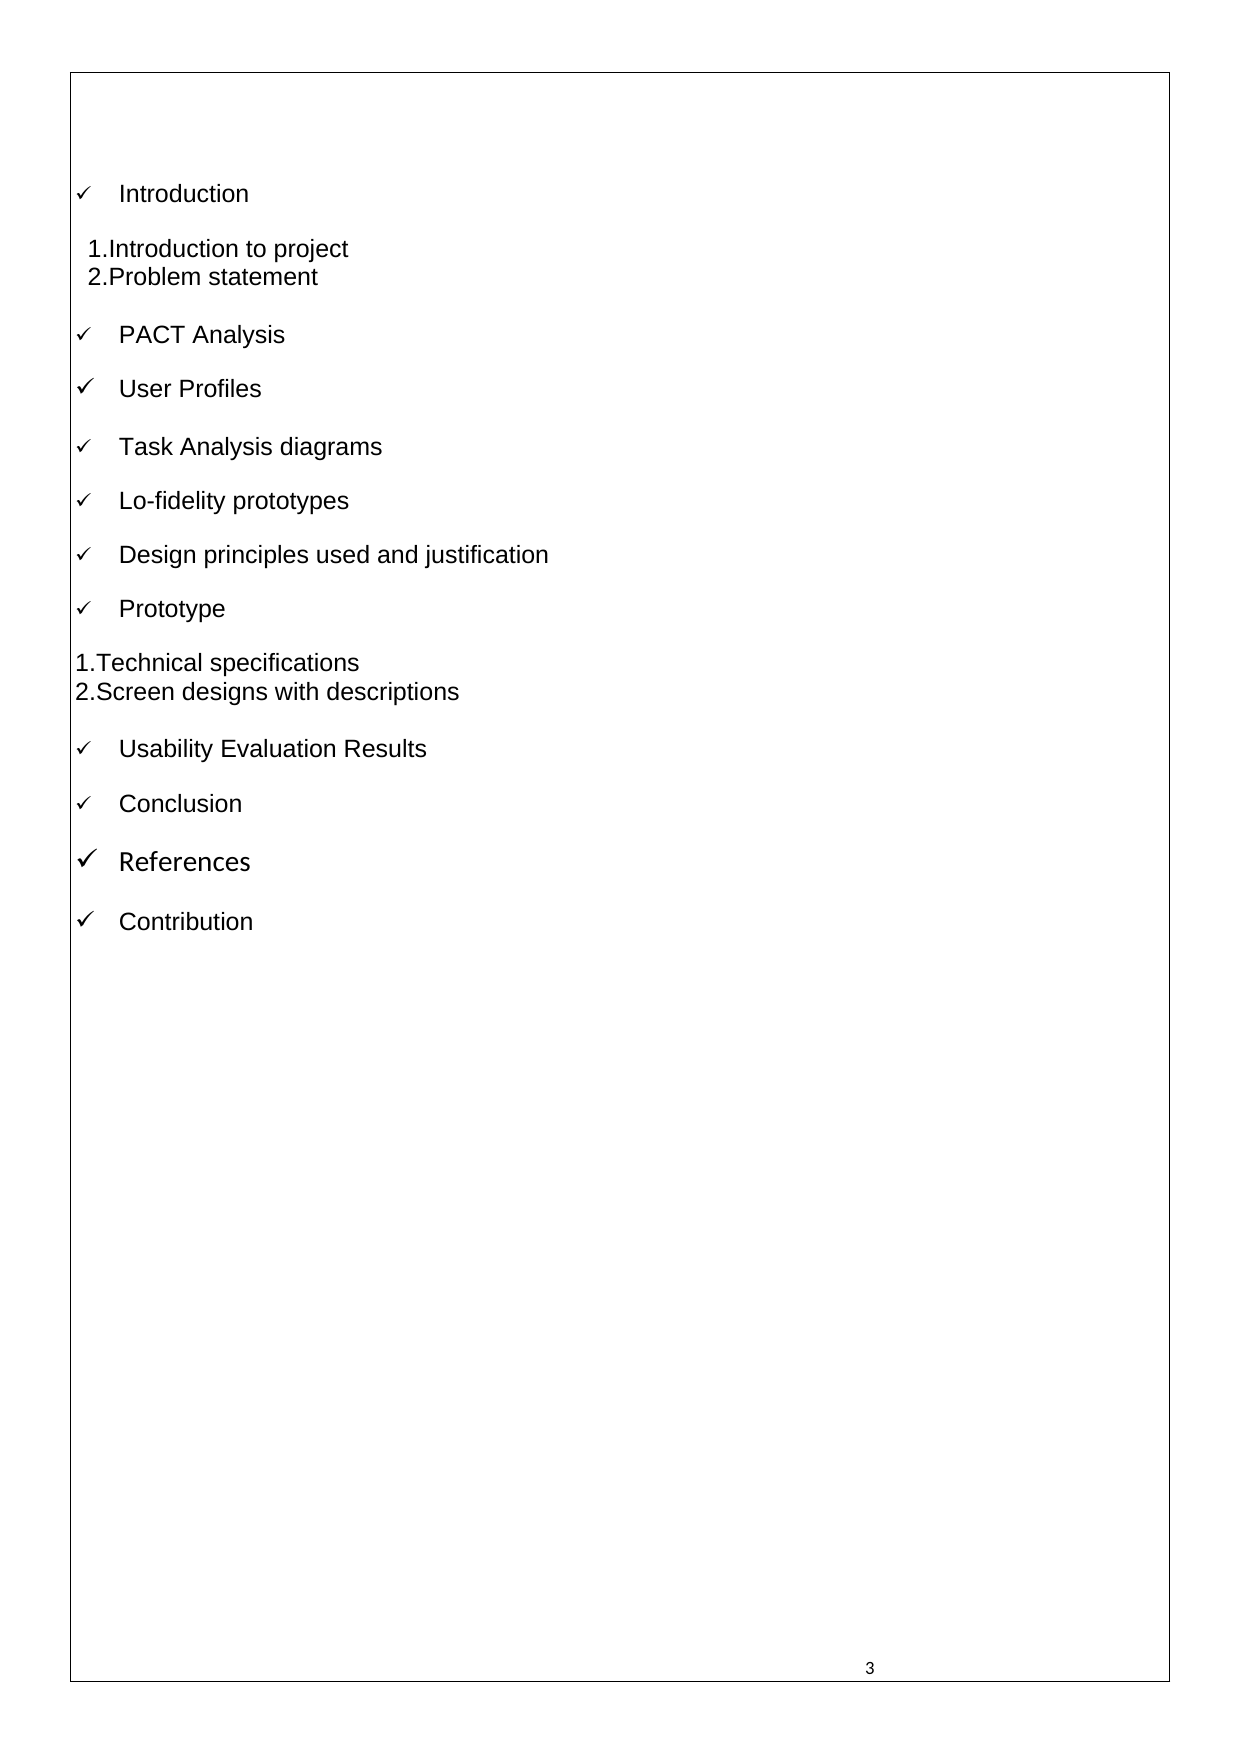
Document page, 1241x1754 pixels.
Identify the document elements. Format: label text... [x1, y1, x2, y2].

list Lo-fidelity prototypes [75, 486, 1165, 514]
list 1.Technical specifications [75, 648, 1165, 677]
list Design principles used and justification [75, 540, 1165, 569]
list Prototype [75, 594, 1165, 623]
list 2.Problem statement [75, 262, 1165, 291]
list Task Analysis diagrams [75, 432, 1165, 460]
list 2.Screen designs with descriptions [75, 677, 1165, 706]
list Conclusion [75, 789, 1165, 817]
list User Profiles [75, 374, 1165, 403]
list 1.Introduction to project [75, 233, 1165, 262]
list Usability Evaluation Results [75, 734, 1165, 763]
list References [75, 843, 1165, 878]
list Contribution [75, 907, 1165, 936]
list Introduction [75, 179, 1165, 208]
list PACT Analysis [75, 320, 1165, 348]
